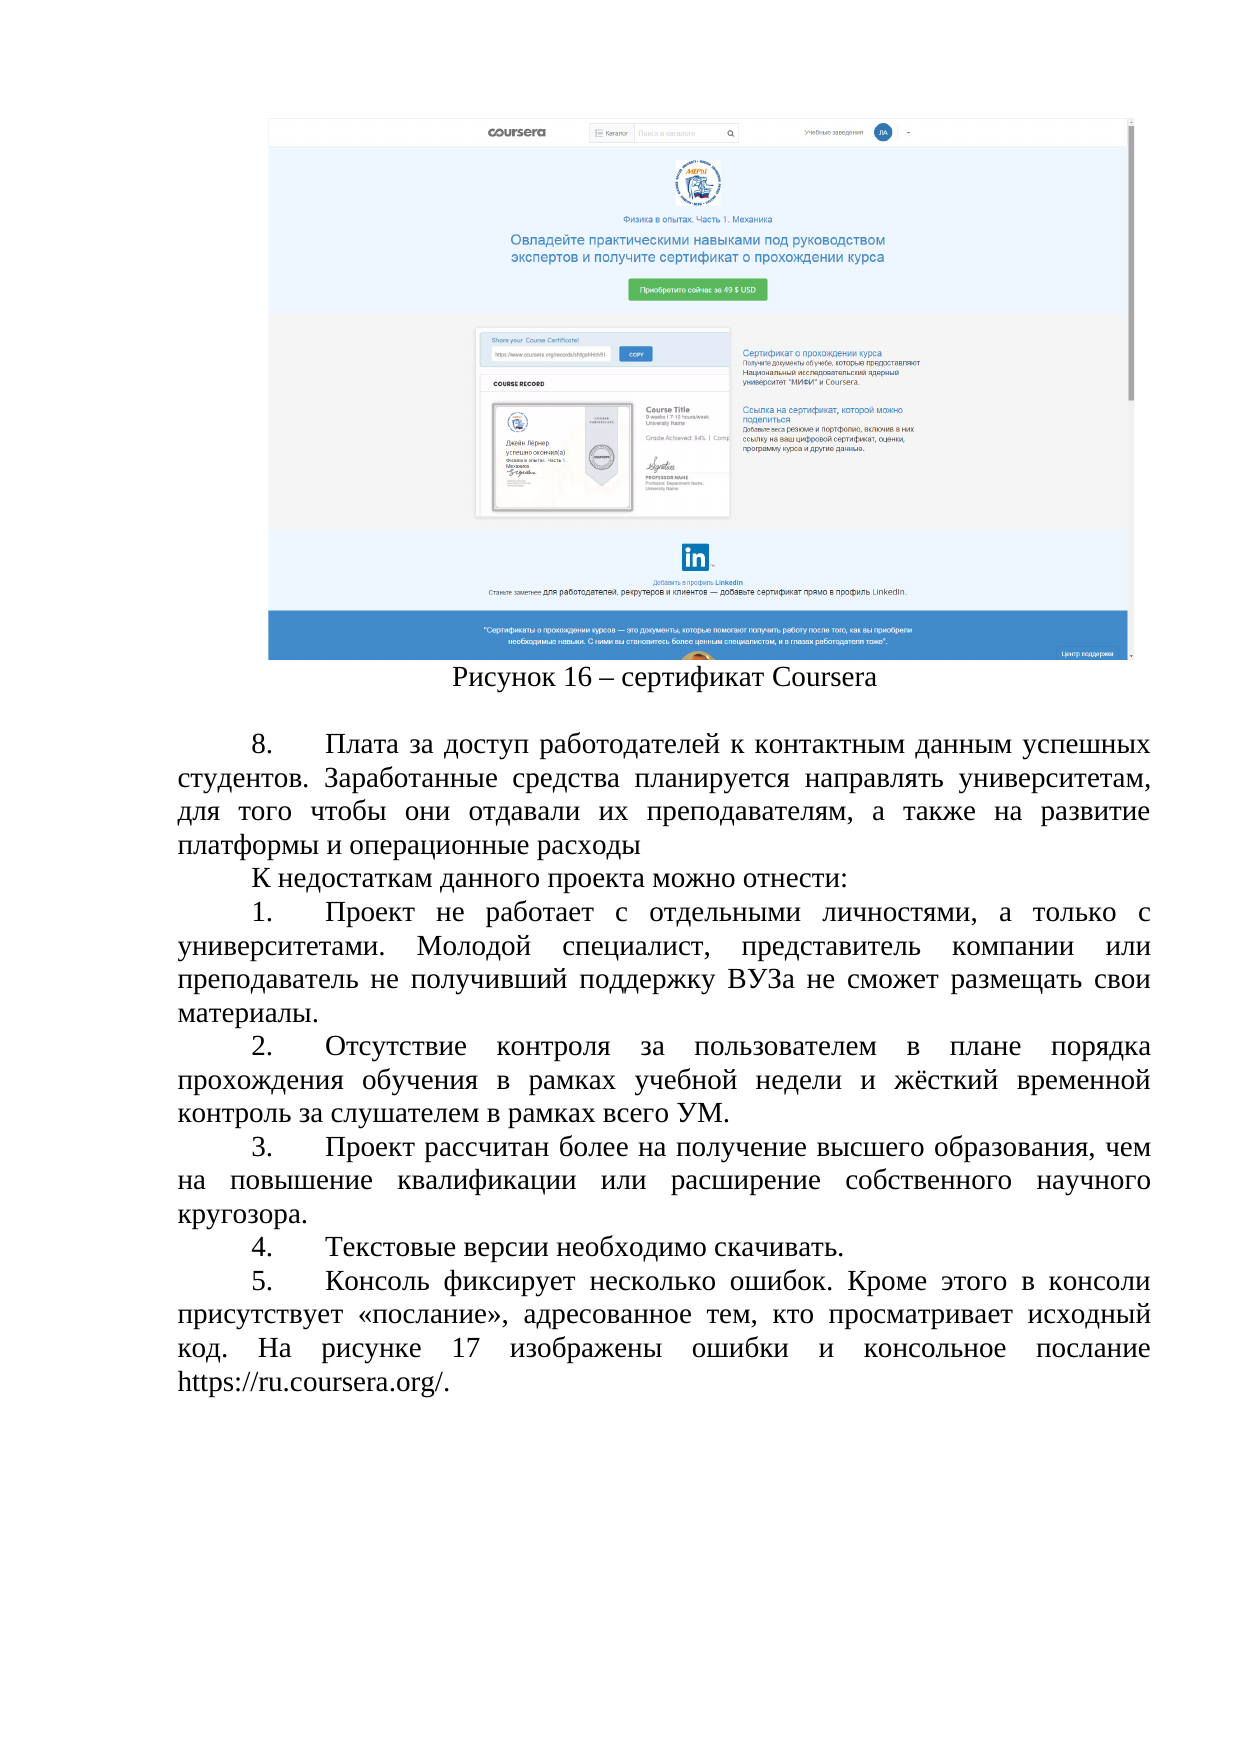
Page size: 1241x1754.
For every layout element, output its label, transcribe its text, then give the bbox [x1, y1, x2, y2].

list Плата за доступ работодателей к контактным данным успешных студентов. Заработанные средства планируется направлять университетам, для того чтобы они отдавали их преподавателям, а также на развитие платформы и операционные расходы [177, 726, 1152, 861]
picture [268, 118, 1135, 660]
list Отсутствие контроля за пользователем в плане порядка прохождения обучения в рамках учебной недели и жёсткий временной контроль за слушателем в рамках всего УМ. [177, 1028, 1152, 1129]
list Проект рассчитан более на получение высшего образования, чем на повышение квалификации или расширение собственного научного кругозора. [177, 1129, 1152, 1229]
text К недостаткам данного проекта можно отнести: [177, 861, 1152, 894]
list Текстовые версии необходимо скачивать. [177, 1229, 1152, 1263]
list Проект не работает с отдельными личностями, а только с университетами. Молодой специалист, представитель компании или преподаватель не получивший поддержку ВУЗа не сможет размещать свои материалы. [177, 894, 1152, 1028]
list Консоль фиксирует несколько ошибок. Кроме этого в консоли присутствует «послание», адресованное тем, кто просматривает исходный код. На рисунке 17 изображены ошибки и консольное послание https://ru.coursera.org/. [177, 1263, 1152, 1397]
